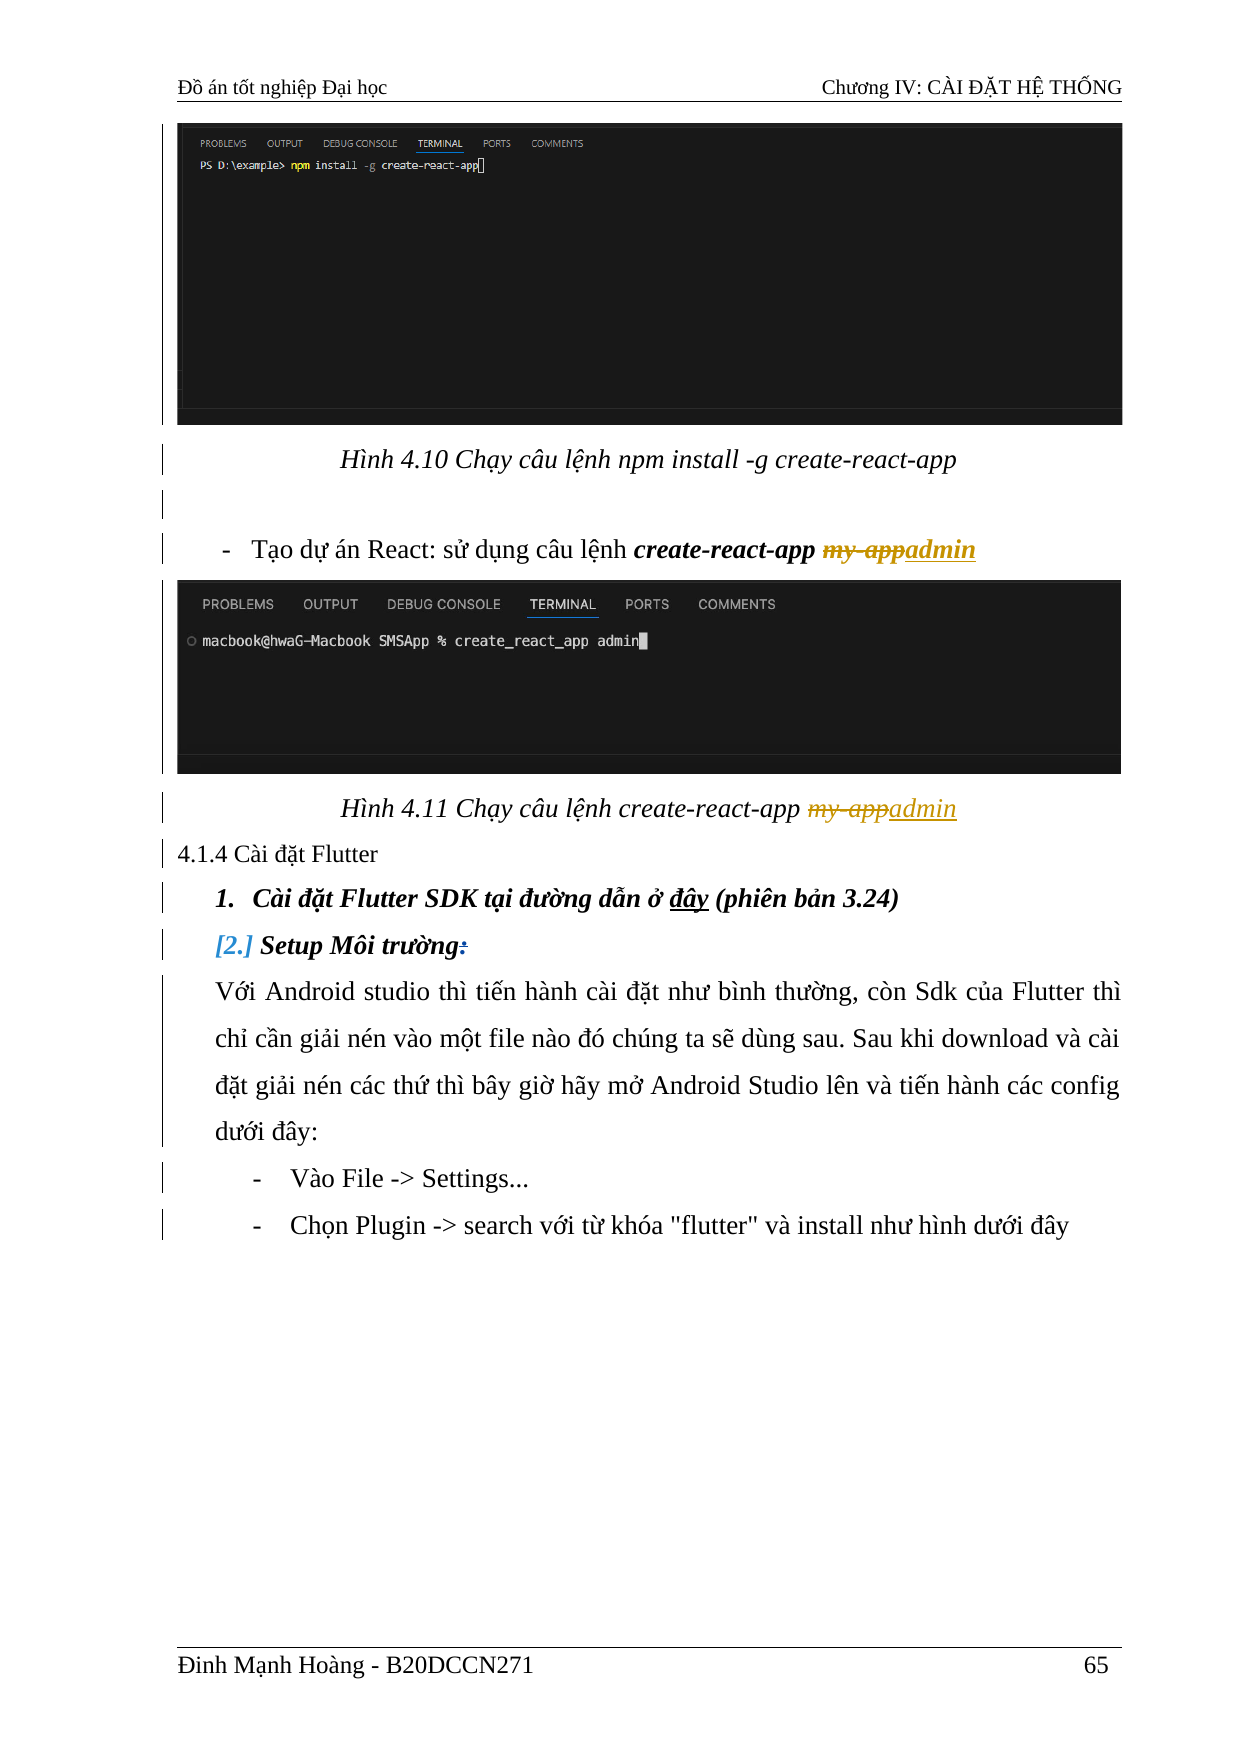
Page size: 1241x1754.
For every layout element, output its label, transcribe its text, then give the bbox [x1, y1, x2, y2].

text 4.1.4 Cài đặt Flutter [177, 839, 1122, 868]
list Setup Môi trường [215, 929, 1122, 960]
subtitle Hình 4.11 Chạy câu lệnh create-react-app [177, 792, 1122, 823]
list Chọn Plugin -> search với từ khóa "flutter" và install như hình dưới đây [252, 1209, 1122, 1240]
text Với Android studio thì tiến hành cài đặt như bình thường, còn Sdk của Flutter thì chỉ cần giải nén vào một file nào đó chúng ta sẽ dùng sau. Sau khi download và cài đặt giải nén các thứ thì bây giờ hãy mở Android Studio lên và tiến hành các config dưới đây: [215, 975, 1122, 1147]
picture [177, 580, 1121, 774]
picture [177, 123, 1123, 425]
list Cài đặt Flutter SDK tại đường dẫn ở đây (phiên bản 3.24) [215, 882, 1122, 913]
list Tạo dự án React: sử dụng câu lệnh create-react-app [222, 533, 1122, 564]
list Vào File -> Settings... [252, 1162, 1122, 1193]
subtitle Hình 4.10 Chạy câu lệnh npm install -g create-react-app [177, 443, 1122, 475]
